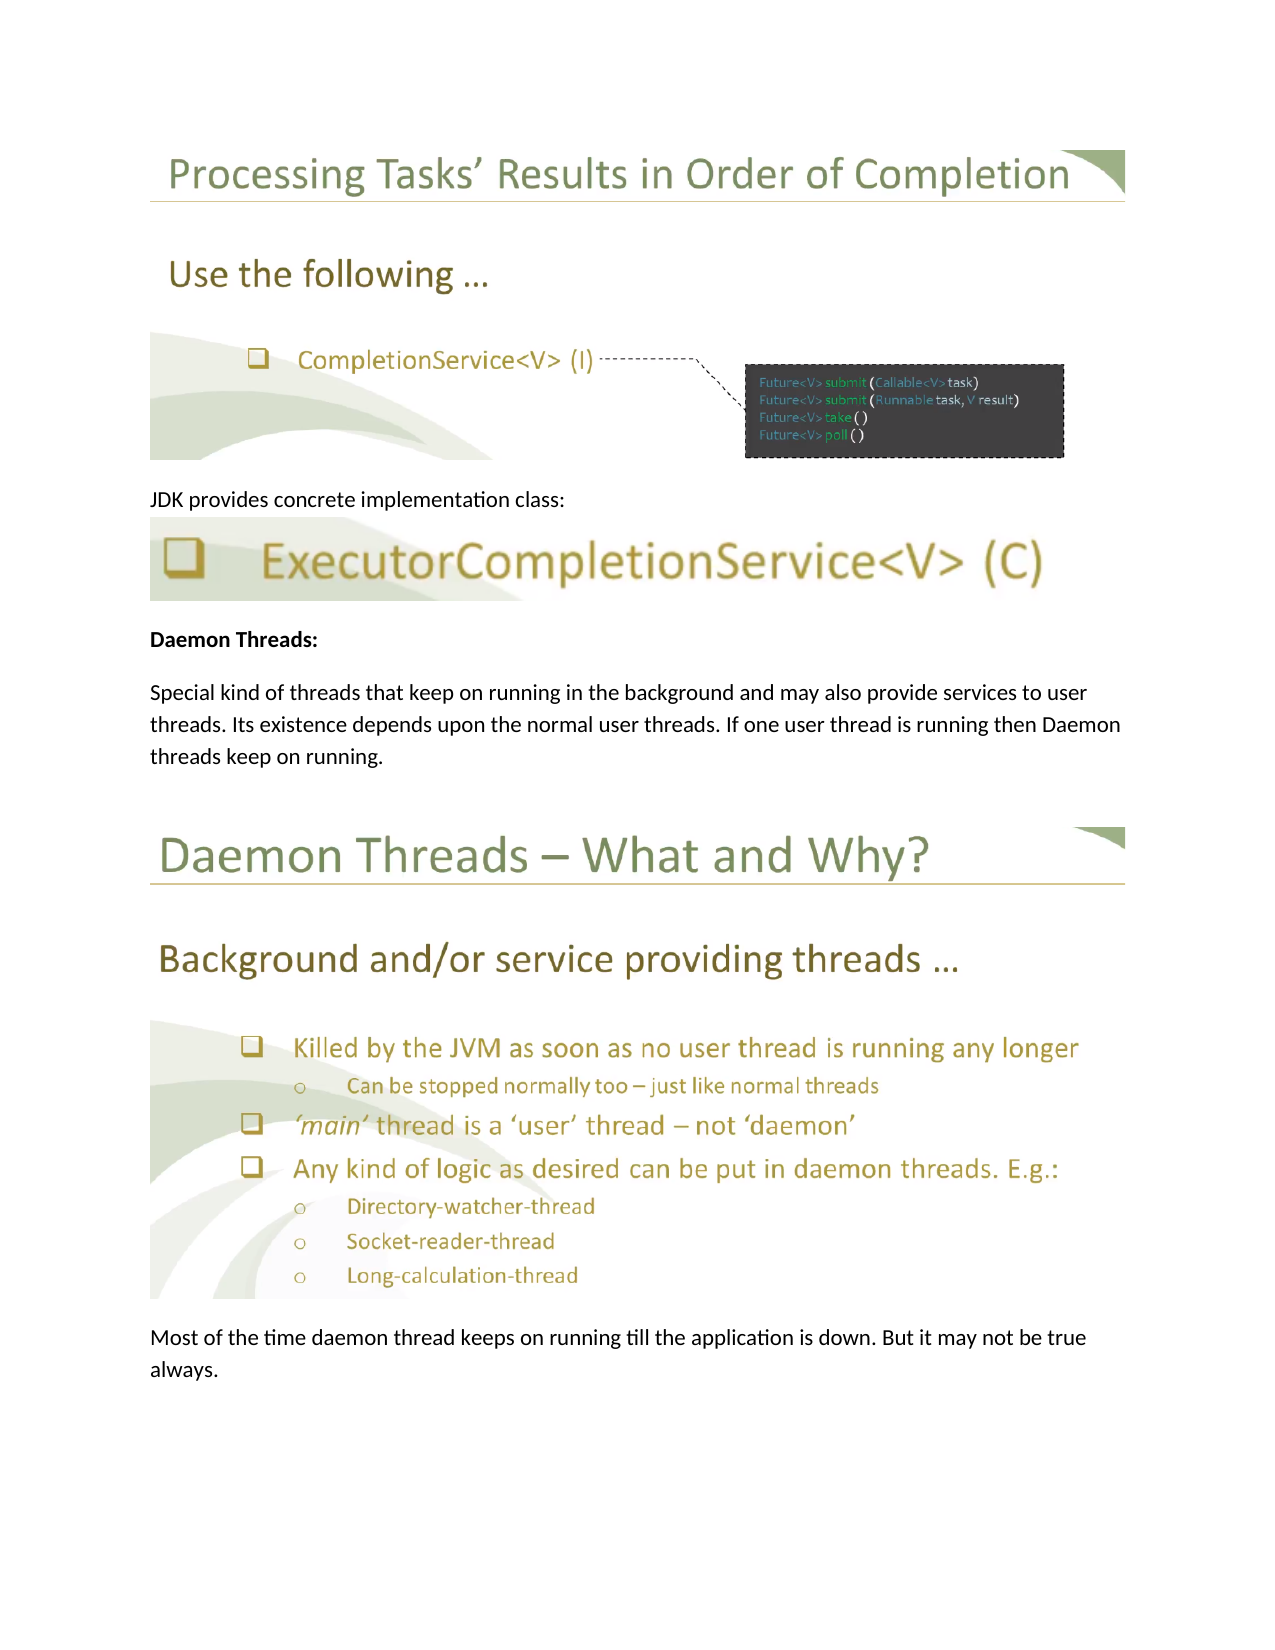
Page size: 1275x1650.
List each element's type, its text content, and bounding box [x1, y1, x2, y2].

text Special kind of threads that keep on running in the background and may also provide services to user threads. Its existence depends upon the normal user threads. If one user thread is running then Daemon threads keep on running. [150, 678, 1125, 771]
picture [150, 517, 1085, 601]
text Most of the time daemon thread keeps on running till the application is down. But it may not be true always. [150, 1323, 1125, 1384]
text Daemon Threads: [150, 625, 1125, 653]
picture [150, 827, 1125, 1299]
picture [150, 150, 1125, 460]
